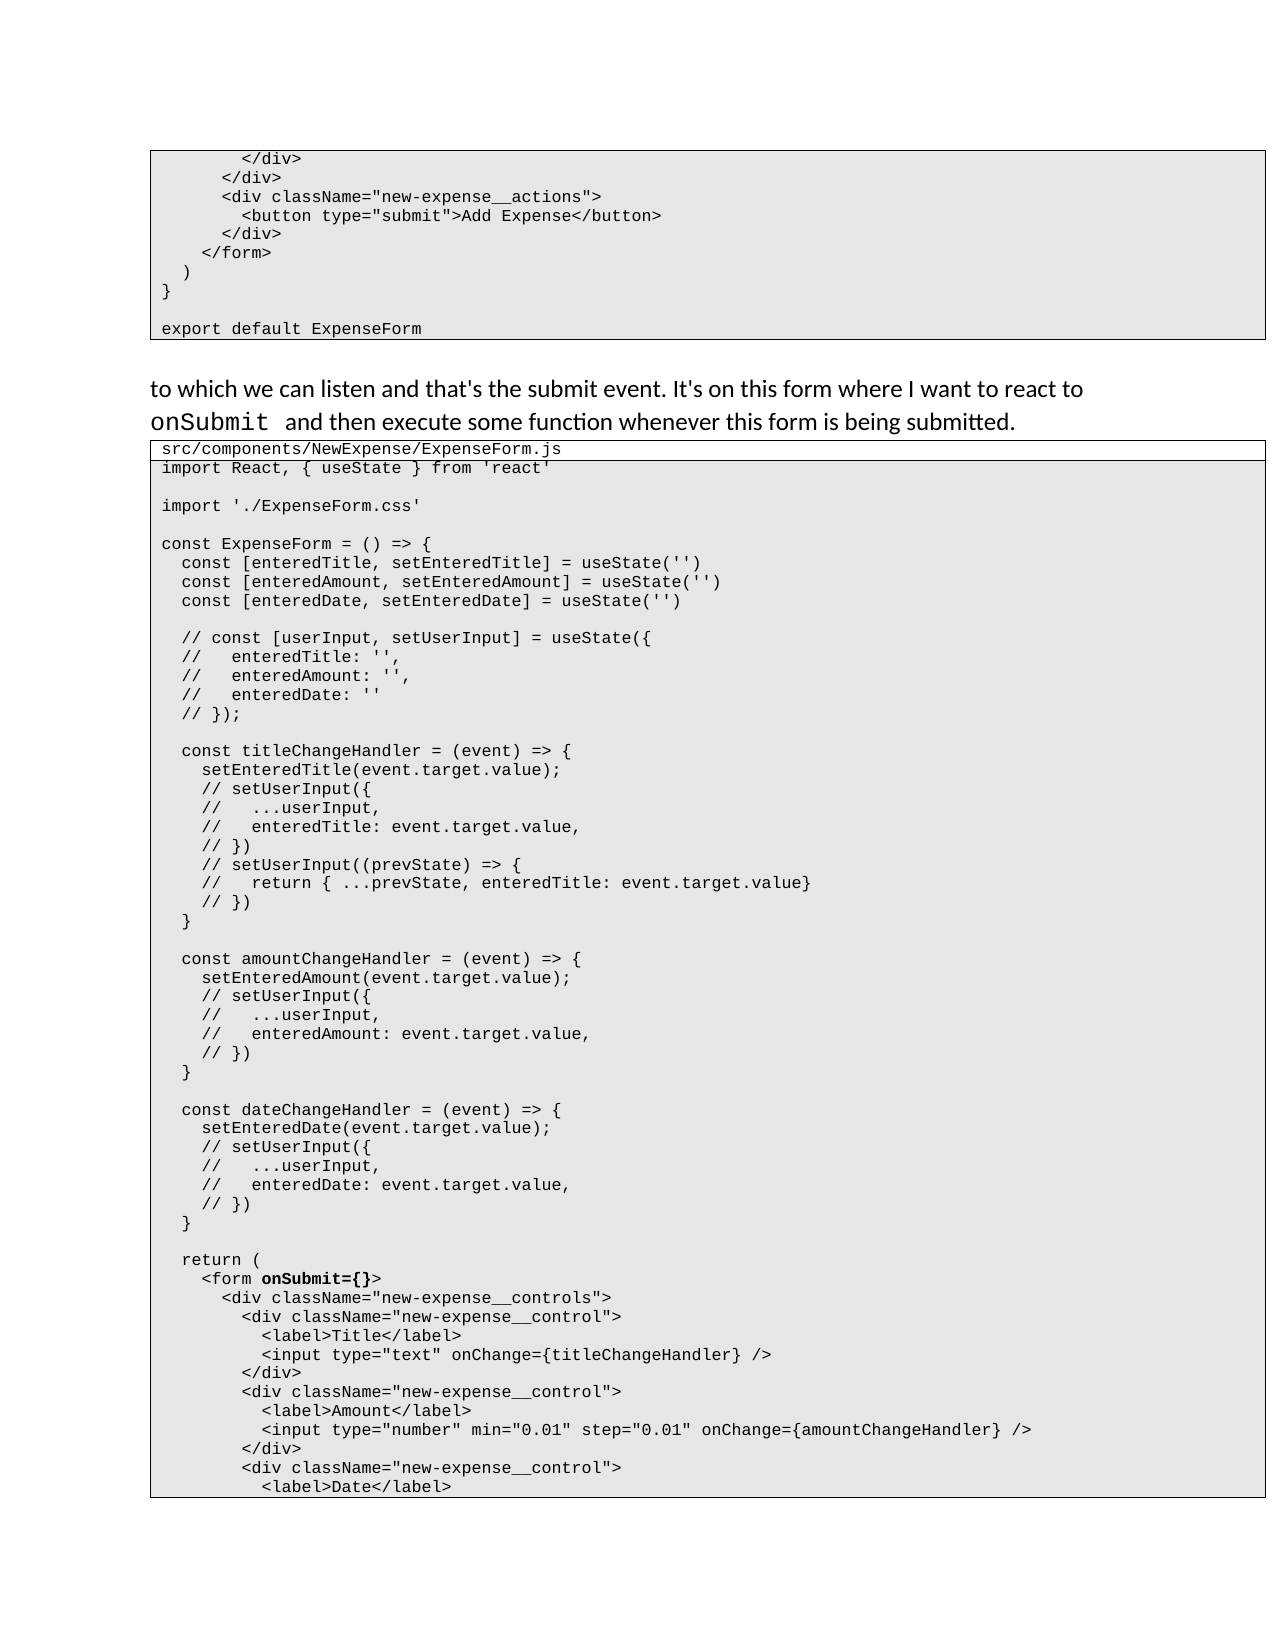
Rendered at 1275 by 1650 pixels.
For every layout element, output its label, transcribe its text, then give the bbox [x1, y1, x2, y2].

text to which we can listen and that's the submit event. It's on this form where I want to react to onSubmit and then execute some function whenever this form is being submitted. [150, 373, 1125, 438]
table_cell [151, 151, 1265, 339]
table_header src/components/NewExpense/ExpenseForm.js [151, 441, 1265, 459]
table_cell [151, 461, 1265, 1497]
